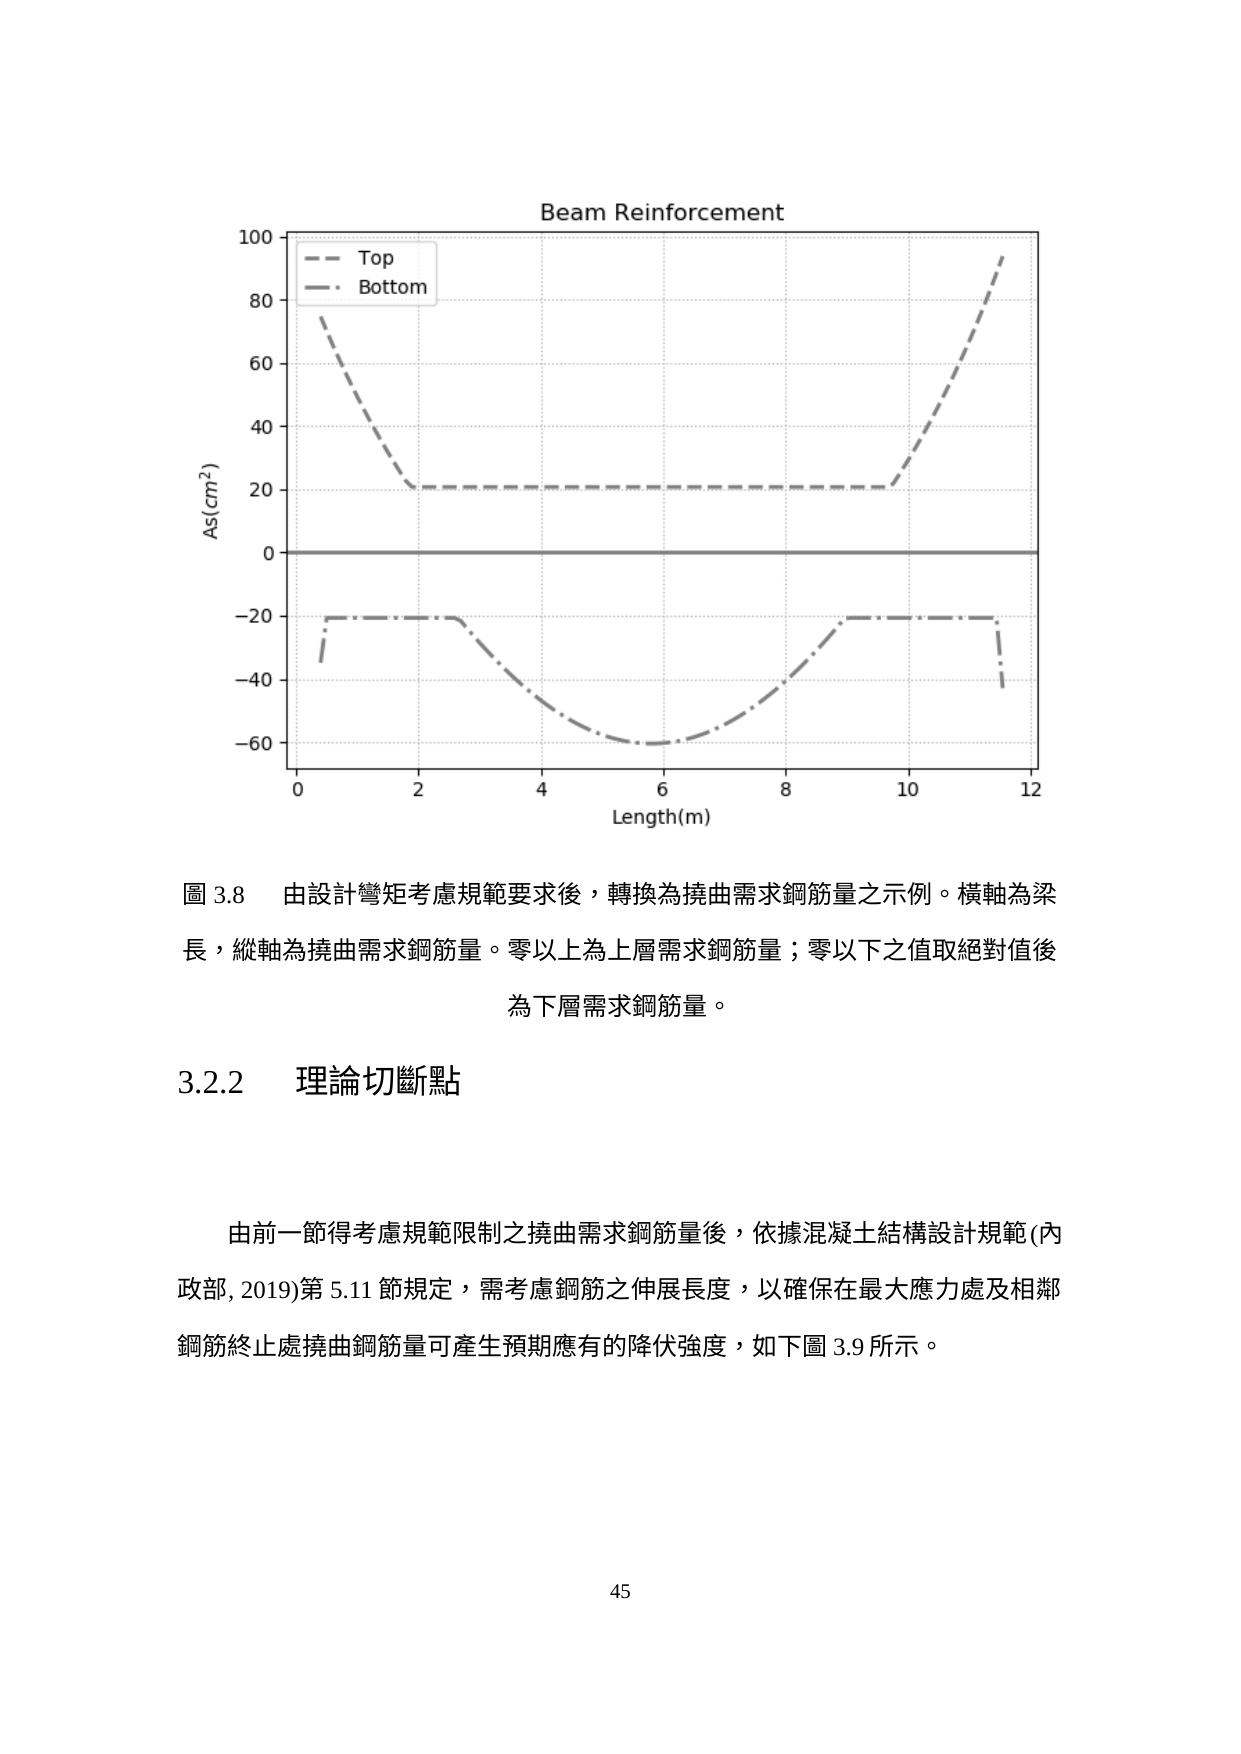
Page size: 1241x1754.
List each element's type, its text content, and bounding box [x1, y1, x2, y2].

subtitle 理論切斷點 [177, 1042, 1063, 1117]
picture [177, 184, 1063, 849]
